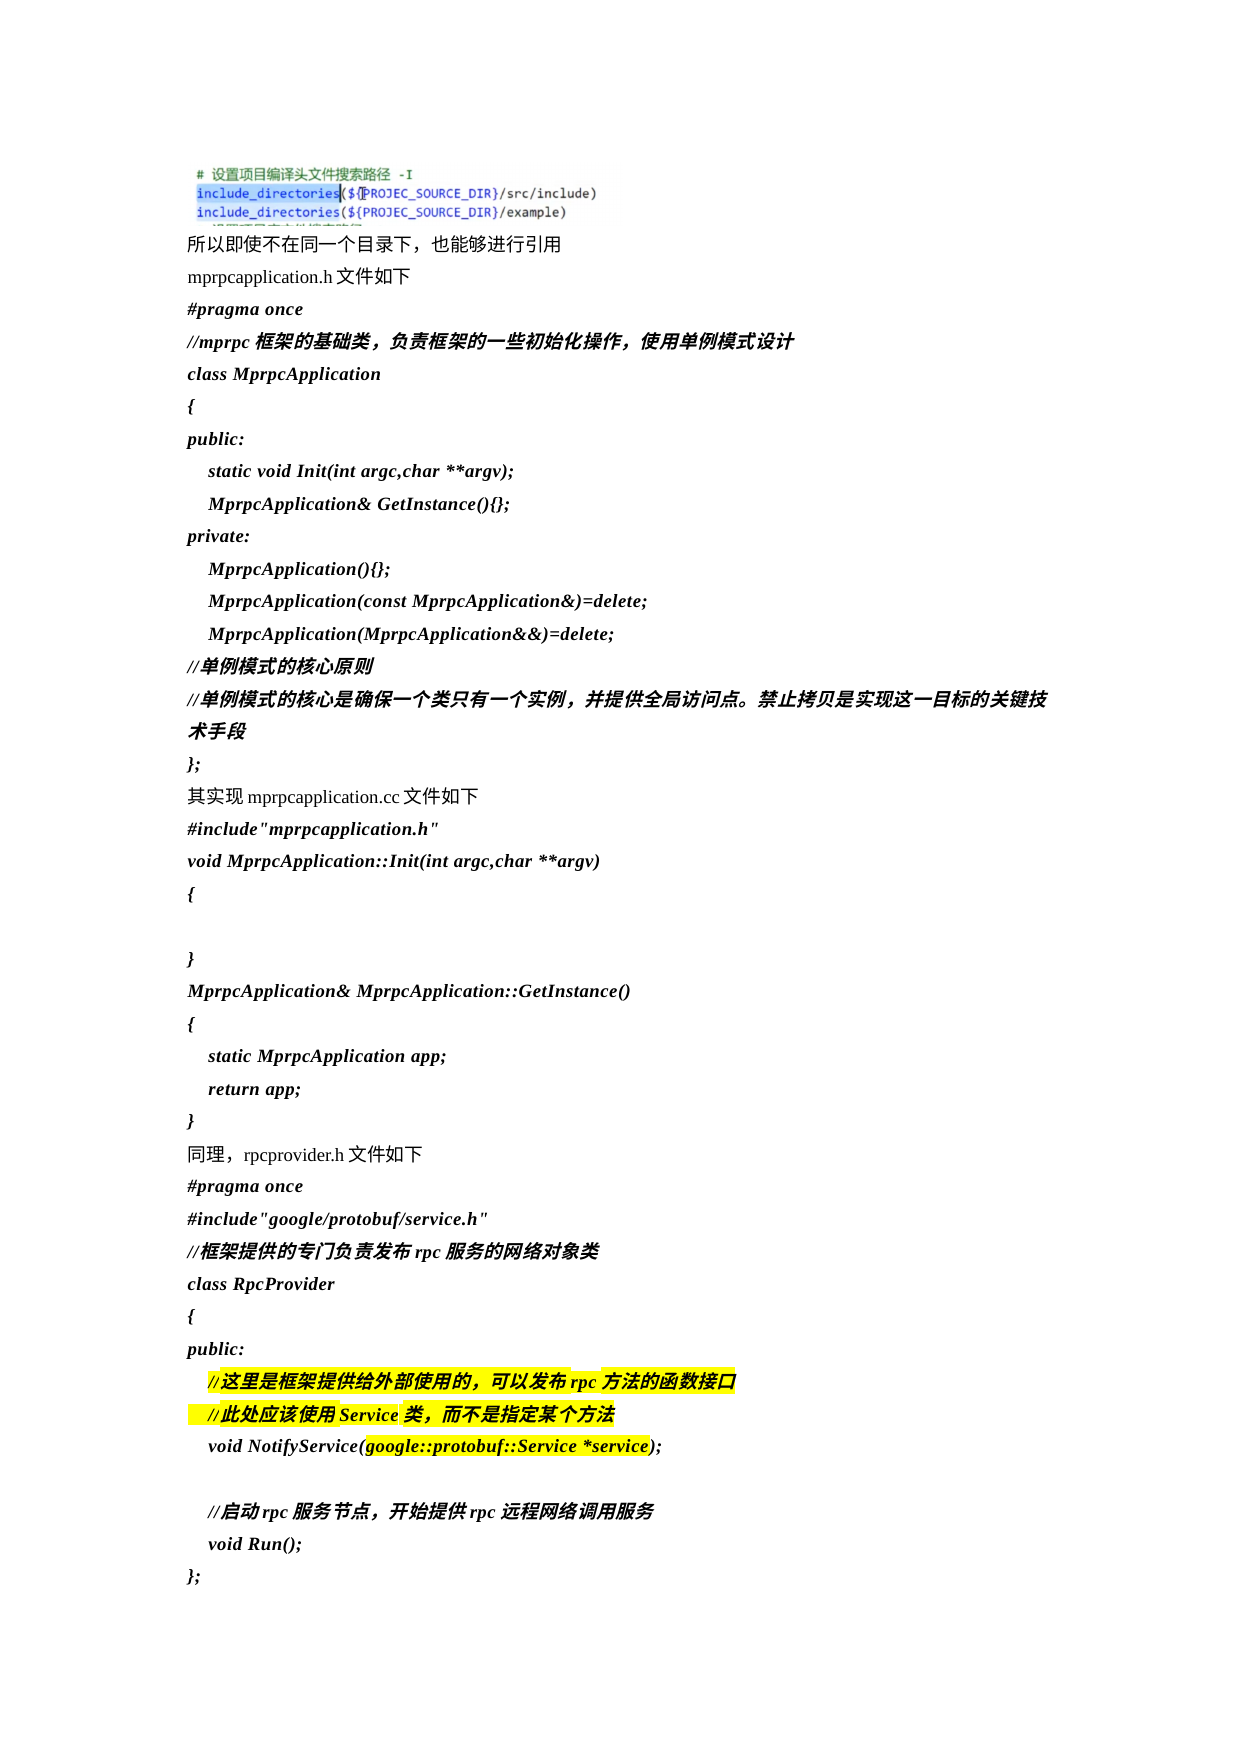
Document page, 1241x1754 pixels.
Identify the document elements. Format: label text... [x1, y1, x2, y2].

text private: [187, 519, 1053, 552]
text MprpcApplication(MprpcApplication&&)=delete; [187, 617, 1053, 649]
text #include"google/protobuf/service.h" [187, 1202, 1053, 1234]
text //这里是框架提供给外部使用的，可以发布rpc方法的函数接口 [187, 1364, 1053, 1397]
text void NotifyService(google::protobuf::Service *service); [187, 1429, 1053, 1462]
text }; [187, 1559, 1053, 1592]
text //启动rpc服务节点，开始提供rpc远程网络调用服务 [187, 1494, 1053, 1527]
text MprpcApplication& MprpcApplication::GetInstance() [187, 974, 1053, 1007]
text { [187, 877, 1053, 909]
text //此处应该使用Service类，而不是指定某个方法 [187, 1397, 1053, 1429]
text mprpcapplication.h文件如下 #pragma once [187, 259, 1053, 324]
text static void Init(int argc,char **argv); [187, 454, 1053, 487]
text public: [187, 422, 1053, 454]
text //单例模式的核心是确保一个类只有一个实例，并提供全局访问点。禁止拷贝是实现这一目标的关键技术手段 [187, 682, 1053, 747]
text }; [187, 747, 1053, 779]
text } [187, 1104, 1053, 1137]
text { [187, 1299, 1053, 1332]
picture [187, 162, 624, 226]
text public: [187, 1332, 1053, 1364]
text static MprpcApplication app; [187, 1039, 1053, 1072]
text 同理，rpcprovider.h文件如下 [187, 1137, 1053, 1169]
text //框架提供的专门负责发布rpc服务的网络对象类 [187, 1234, 1053, 1267]
text void MprpcApplication::Init(int argc,char **argv) [187, 844, 1053, 877]
text //单例模式的核心原则 [187, 649, 1053, 682]
text 所以即使不在同一个目录下，也能够进行引用 [187, 227, 1053, 259]
text { [187, 1007, 1053, 1039]
text #include"mprpcapplication.h" [187, 812, 1053, 844]
text class MprpcApplication [187, 357, 1053, 389]
text 其实现mprpcapplication.cc文件如下 [187, 779, 1053, 812]
text MprpcApplication(){}; [187, 552, 1053, 584]
text return app; [187, 1072, 1053, 1104]
text { [187, 389, 1053, 422]
text void Run(); [187, 1527, 1053, 1559]
text class RpcProvider [187, 1267, 1053, 1299]
text } [187, 942, 1053, 974]
text MprpcApplication& GetInstance(){}; [187, 487, 1053, 519]
text //mprpc框架的基础类，负责框架的一些初始化操作，使用单例模式设计 [187, 324, 1053, 357]
text MprpcApplication(const MprpcApplication&)=delete; [187, 584, 1053, 617]
text #pragma once [187, 1169, 1053, 1202]
